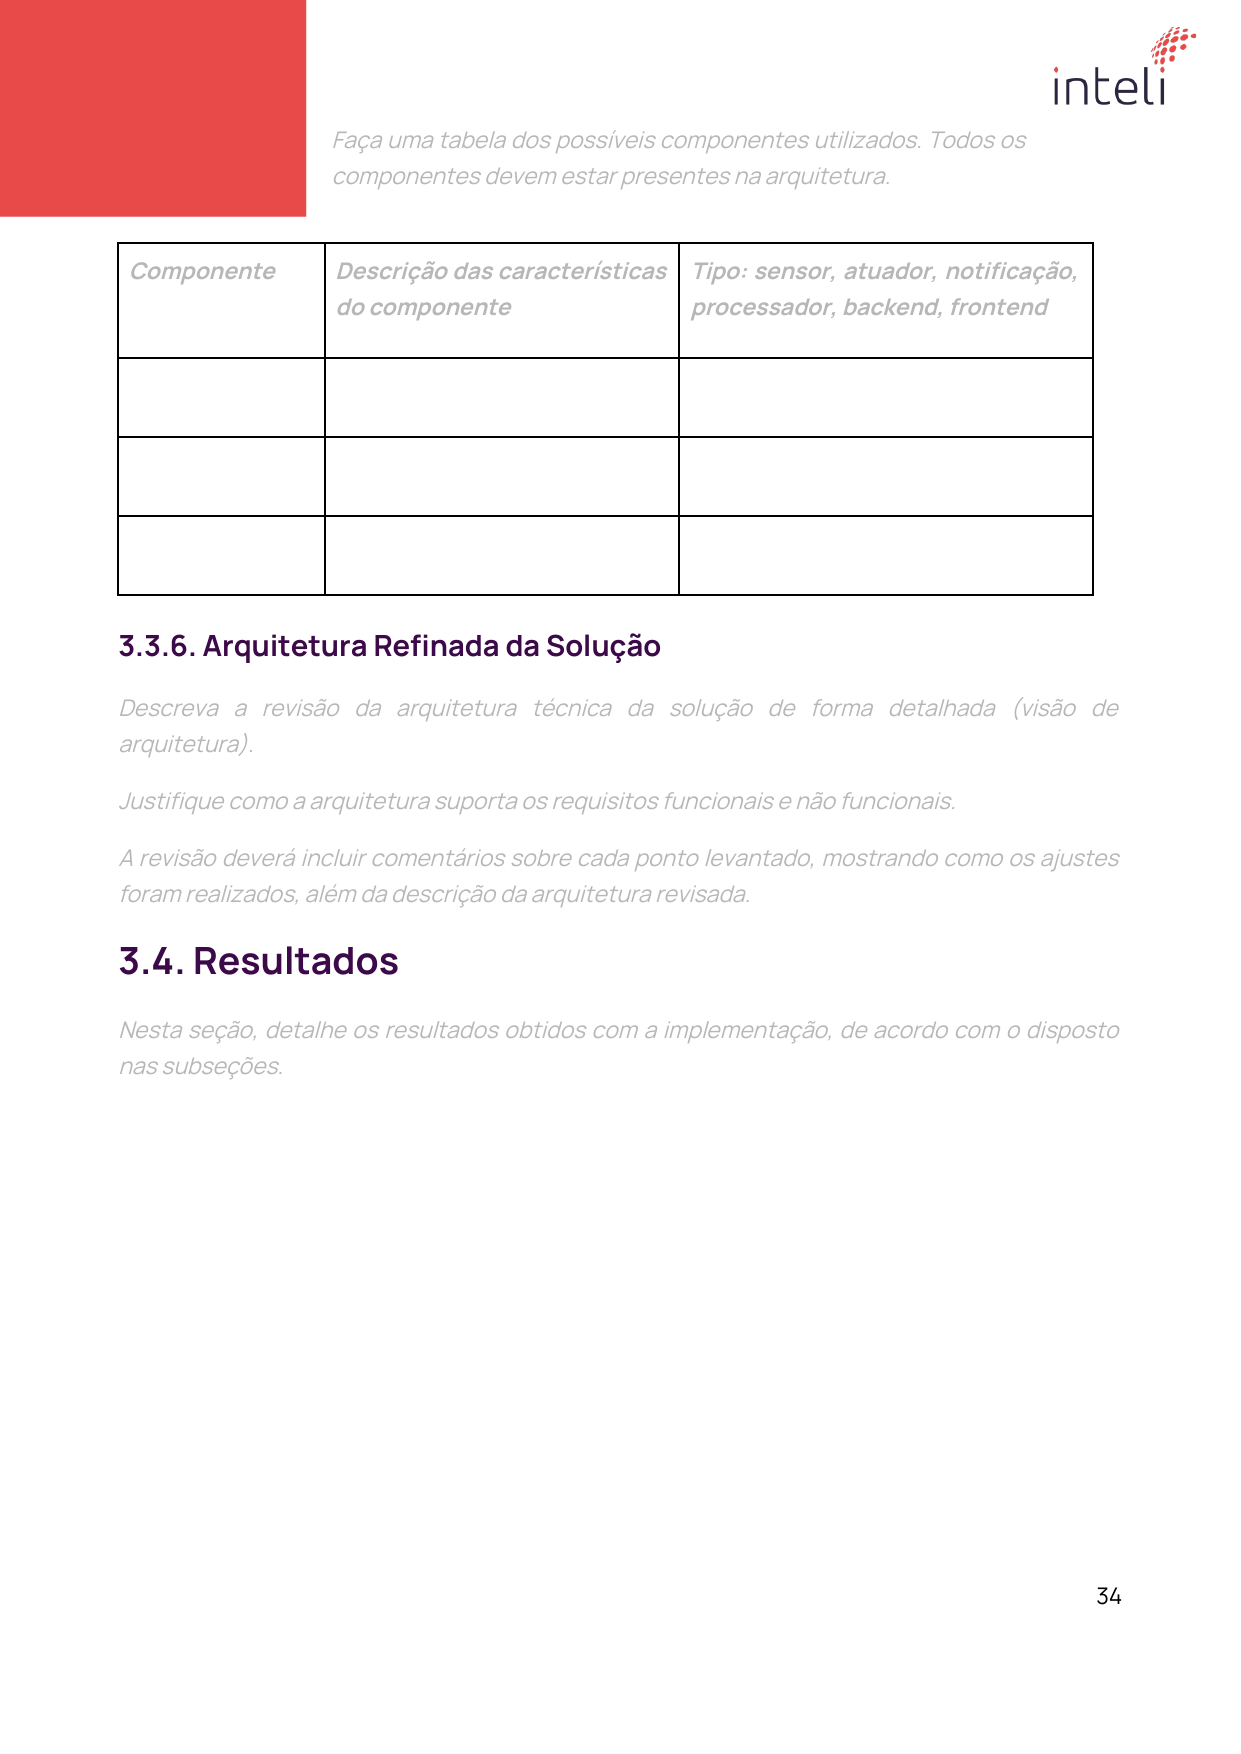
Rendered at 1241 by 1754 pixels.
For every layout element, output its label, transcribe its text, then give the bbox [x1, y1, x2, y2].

table_cell [326, 517, 678, 594]
text Descreva a revisão da arquitetura técnica da solução de forma detalhada (visão de arquitetura). [118, 692, 1122, 759]
table_cell [119, 438, 324, 515]
table_cell [680, 359, 1092, 436]
picture [0, 0, 307, 217]
text 3.4. Resultados [118, 934, 1122, 986]
text A revisão deverá incluir comentários sobre cada ponto levantado, mostrando como os ajustes foram realizados, além da descrição da arquitetura revisada. [118, 842, 1122, 909]
text Faça uma tabela dos possíveis componentes utilizados. Todos os componentes devem estar presentes na arquitetura. [118, 124, 1122, 191]
text Nesta seção, detalhe os resultados obtidos com a implementação, de acordo com o disposto nas subseções. [118, 1014, 1122, 1082]
table_cell [119, 517, 324, 594]
table_cell [326, 438, 678, 515]
table_header Tipo: sensor, atuador, notificação, processador, backend, frontend [680, 244, 1092, 357]
table_cell [680, 517, 1092, 594]
table_header Componente [119, 244, 324, 357]
table_cell [119, 359, 324, 436]
table_cell [680, 438, 1092, 515]
table_header Descrição das características do componente [326, 244, 678, 357]
text 3.3.6. Arquitetura Refinada da Solução [118, 625, 1122, 665]
table_cell [326, 359, 678, 436]
picture [1054, 27, 1197, 105]
text Justifique como a arquitetura suporta os requisitos funcionais e não funcionais. [118, 785, 1122, 816]
